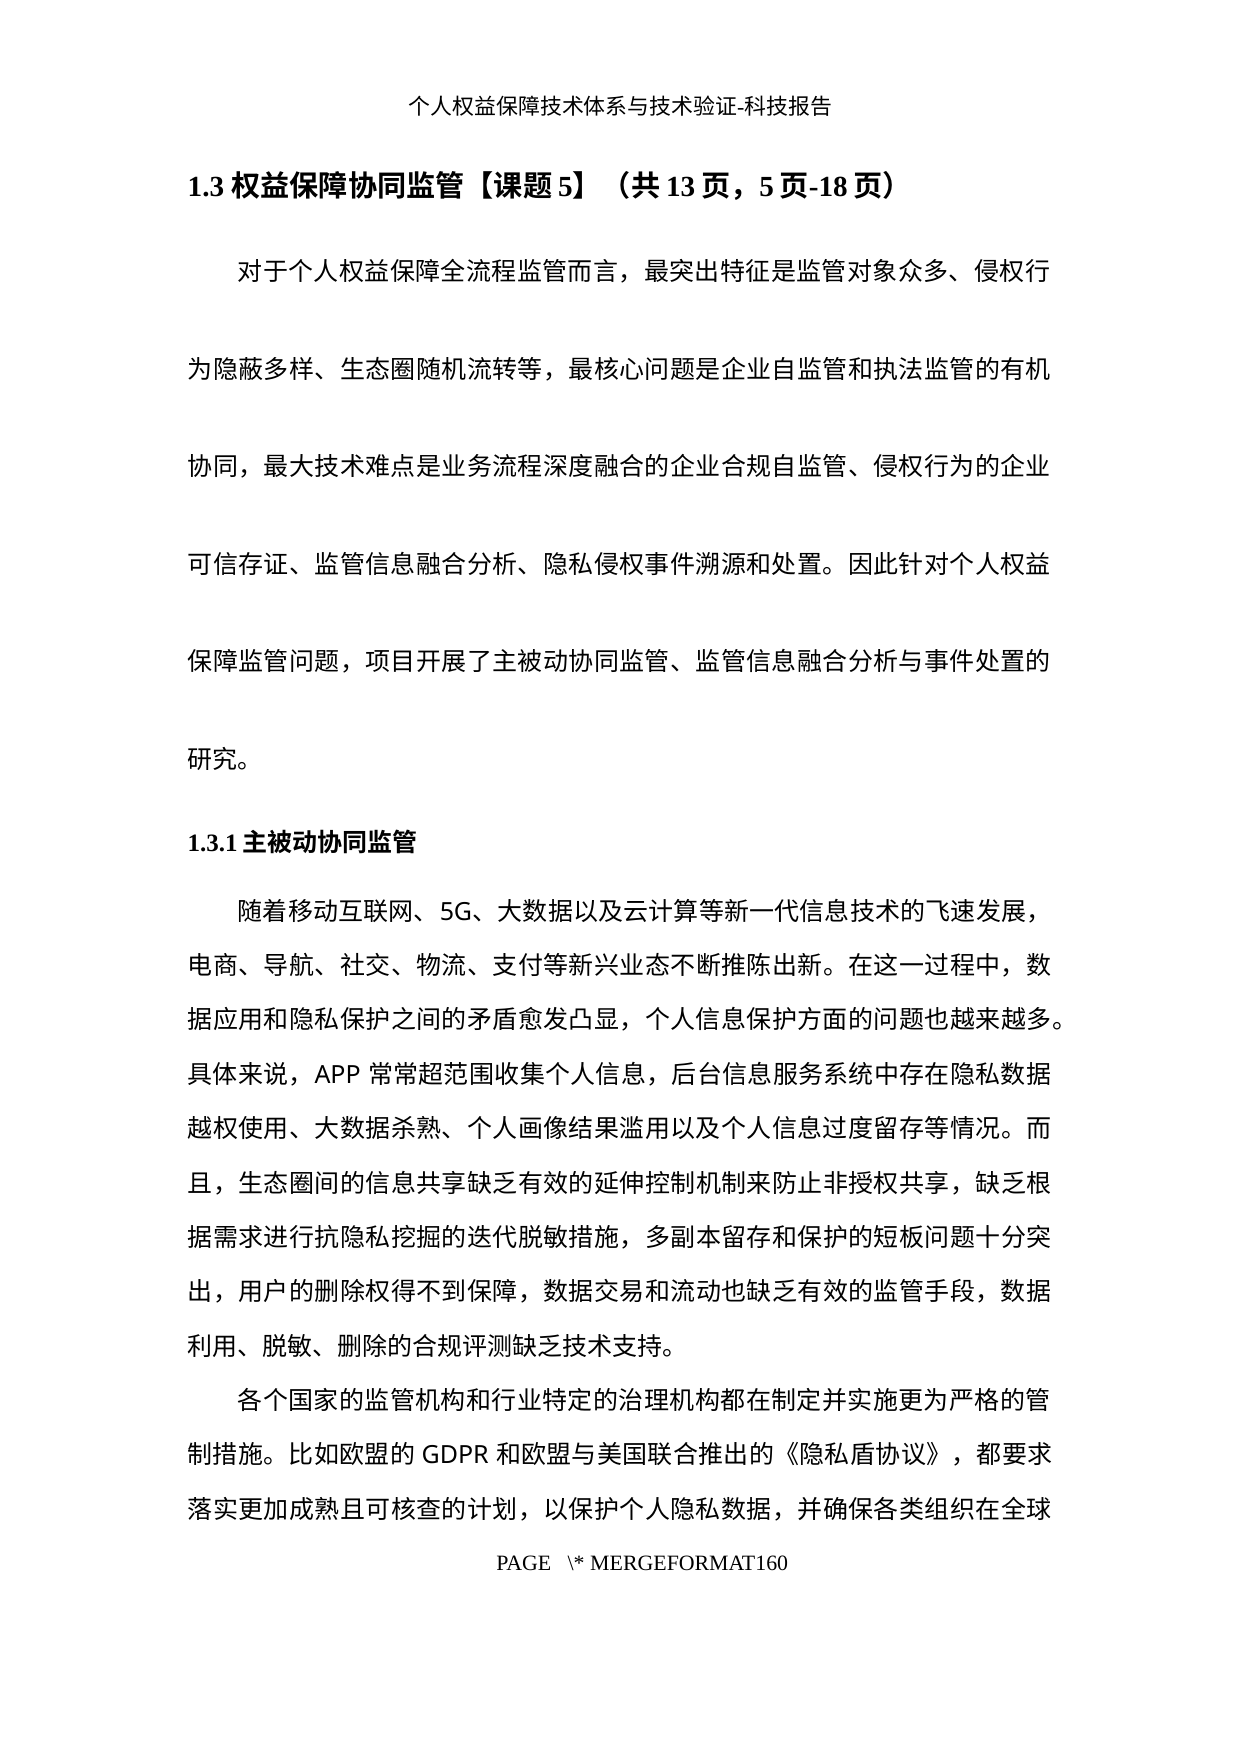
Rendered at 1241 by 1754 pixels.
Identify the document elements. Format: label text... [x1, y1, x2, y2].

text 随着移动互联网、5G、大数据以及云计算等新一代信息技术的飞速发展，电商、导航、社交、物流、支付等新兴业态不断推陈出新。在这一过程中，数据应用和隐私保护之间的矛盾愈发凸显，个人信息保护方面的问题也越来越多。具体来说，APP 常常超范围收集个人信息，后台信息服务系统中存在隐私数据越权使用、大数据杀熟、个人画像结果滥用以及个人信息过度留存等情况。而且，生态圈间的信息共享缺乏有效的延伸控制机制来防止非授权共享，缺乏根据需求进行抗隐私挖掘的迭代脱敏措施，多副本留存和保护的短板问题十分突出，用户的删除权得不到保障，数据交易和流动也缺乏有效的监管手段，数据利用、脱敏、删除的合规评测缺乏技术支持。 [187, 891, 1053, 1362]
text 对于个人权益保障全流程监管而言，最突出特征是监管对象众多、侵权行为隐蔽多样、生态圈随机流转等，最核心问题是企业自监管和执法监管的有机协同，最大技术难点是业务流程深度融合的企业合规自监管、侵权行为的企业可信存证、监管信息融合分析、隐私侵权事件溯源和处置。因此针对个人权益保障监管问题，项目开展了主被动协同监管、监管信息融合分析与事件处置的研究。 [187, 237, 1053, 790]
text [187, 1381, 1053, 1526]
text 1.3 权益保障协同监管【课题5】（共13页，5页-18页） [187, 151, 1053, 216]
text 1.3.1主被动协同监管 [187, 808, 1053, 873]
